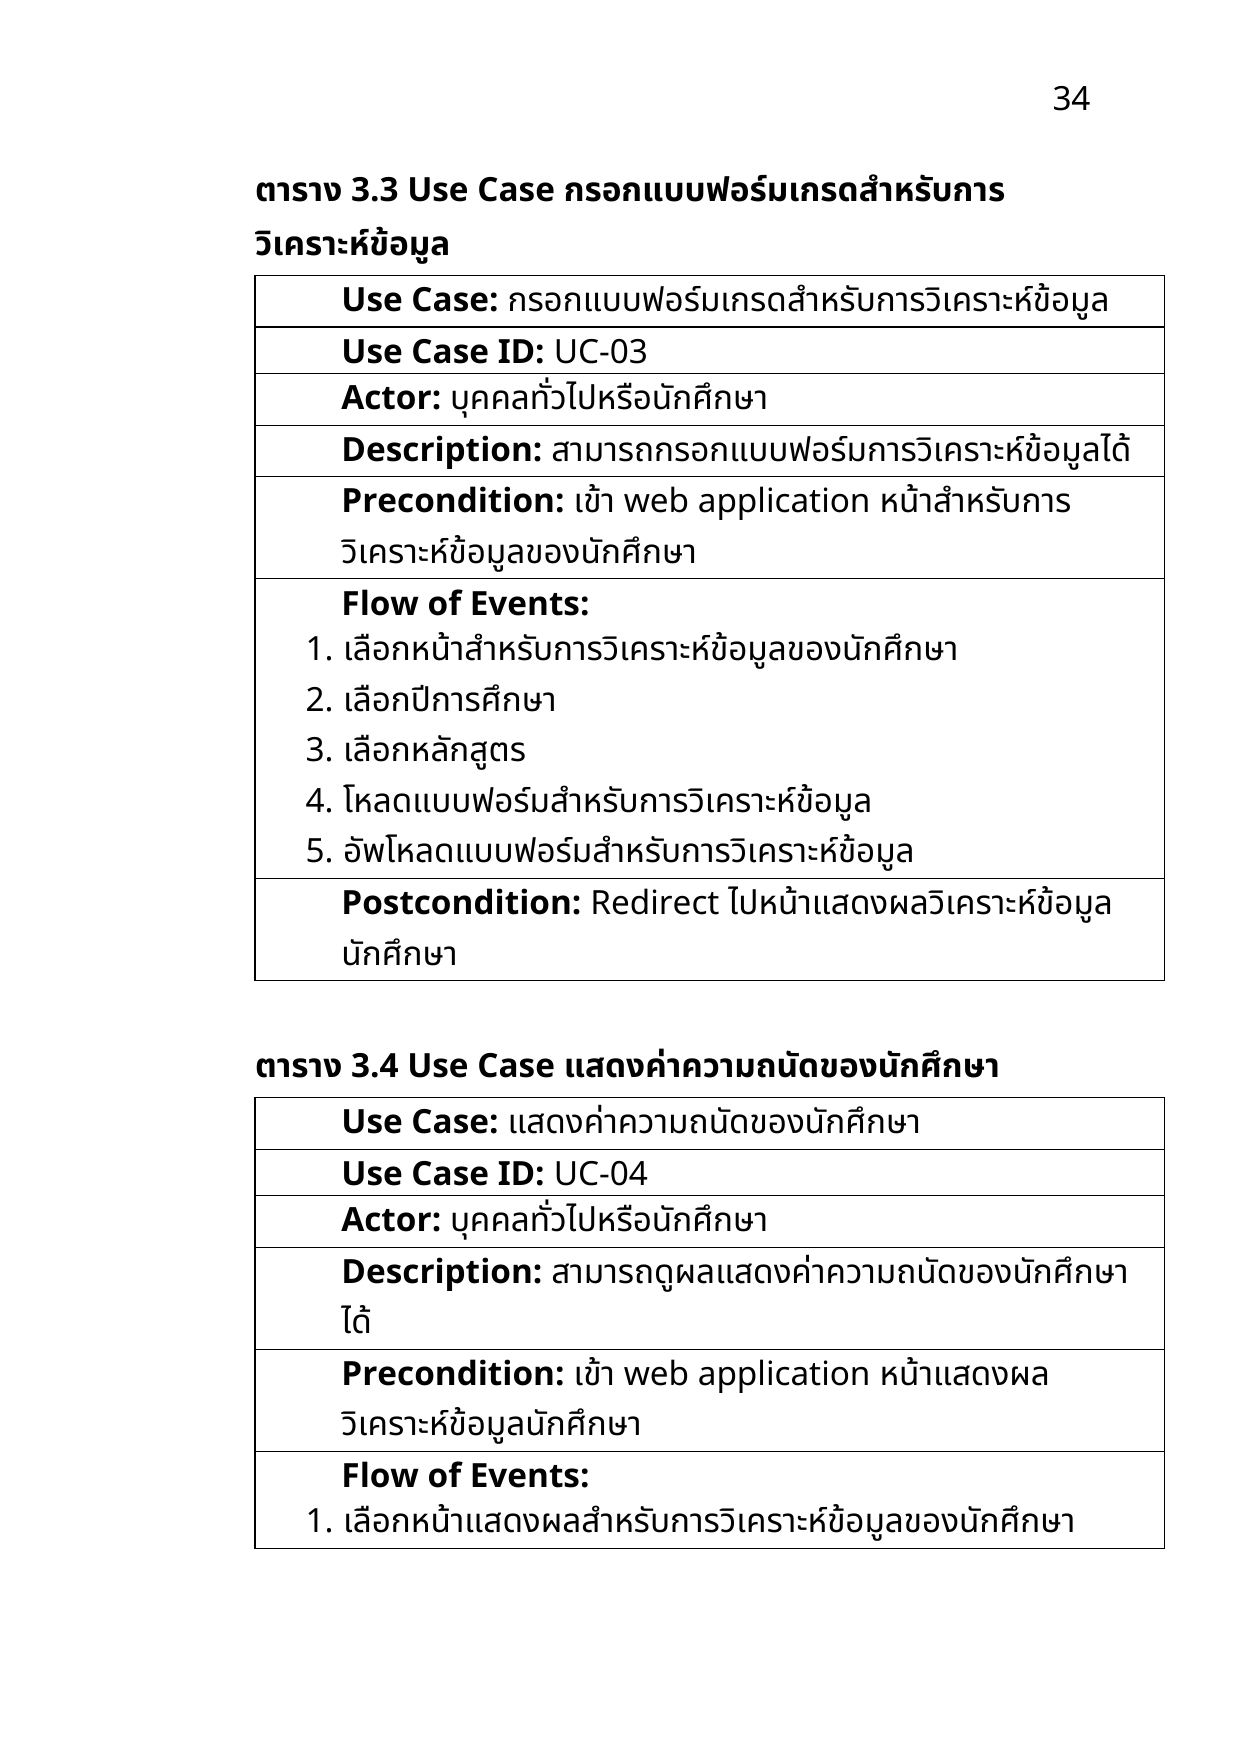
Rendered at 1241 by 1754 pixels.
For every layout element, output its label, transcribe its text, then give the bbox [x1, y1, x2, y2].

table_cell Use Case ID: UC-04 [256, 1150, 1164, 1195]
table_cell Flow of Events: เลือกหน้าแสดงผลสำหรับการวิเคราะห์ข้อมูลของนักศึกษา [256, 1452, 1164, 1548]
table_cell Actor: บุคคลทั่วไปหรือนักศึกษา [256, 374, 1164, 424]
table_cell Precondition: เข้า web application หน้าแสดงผลวิเคราะห์ข้อมูลนักศึกษา [256, 1350, 1164, 1451]
text ตาราง 3.3 Use Case กรอกแบบฟอร์มเกรดสำหรับการวิเคราะห์ข้อมูล [255, 166, 1090, 271]
table_cell Description: สามารถกรอกแบบฟอร์มการวิเคราะห์ข้อมูลได้ [256, 426, 1164, 476]
table_header Use Case: แสดงค่าความถนัดของนักศึกษา [256, 1098, 1164, 1148]
table_cell Postcondition: Redirect ไปหน้าแสดงผลวิเคราะห์ข้อมูลนักศึกษา [256, 879, 1164, 980]
table_cell Description: สามารถดูผลแสดงค่าความถนัดของนักศึกษาได้ [256, 1248, 1164, 1349]
text ตาราง 3.4 Use Case แสดงค่าความถนัดของนักศึกษา [255, 1042, 1090, 1093]
table_cell Flow of Events: เลือกหน้าสำหรับการวิเคราะห์ข้อมูลของนักศึกษา เลือกปีการศึกษา เลือกหลักสูตร โหลดแบบฟอร์มสำหรับการวิเคราะห์ข้อมูล อัพโหลดแบบฟอร์มสำหรับการวิเคราะห์ข้อมูล [256, 579, 1164, 878]
table_cell Use Case ID: UC-03 [256, 328, 1164, 373]
table_cell Precondition: เข้า web application หน้าสำหรับการวิเคราะห์ข้อมูลของนักศึกษา [256, 477, 1164, 578]
table_header Use Case: กรอกแบบฟอร์มเกรดสำหรับการวิเคราะห์ข้อมูล [256, 276, 1164, 326]
table_cell Actor: บุคคลทั่วไปหรือนักศึกษา [256, 1196, 1164, 1247]
